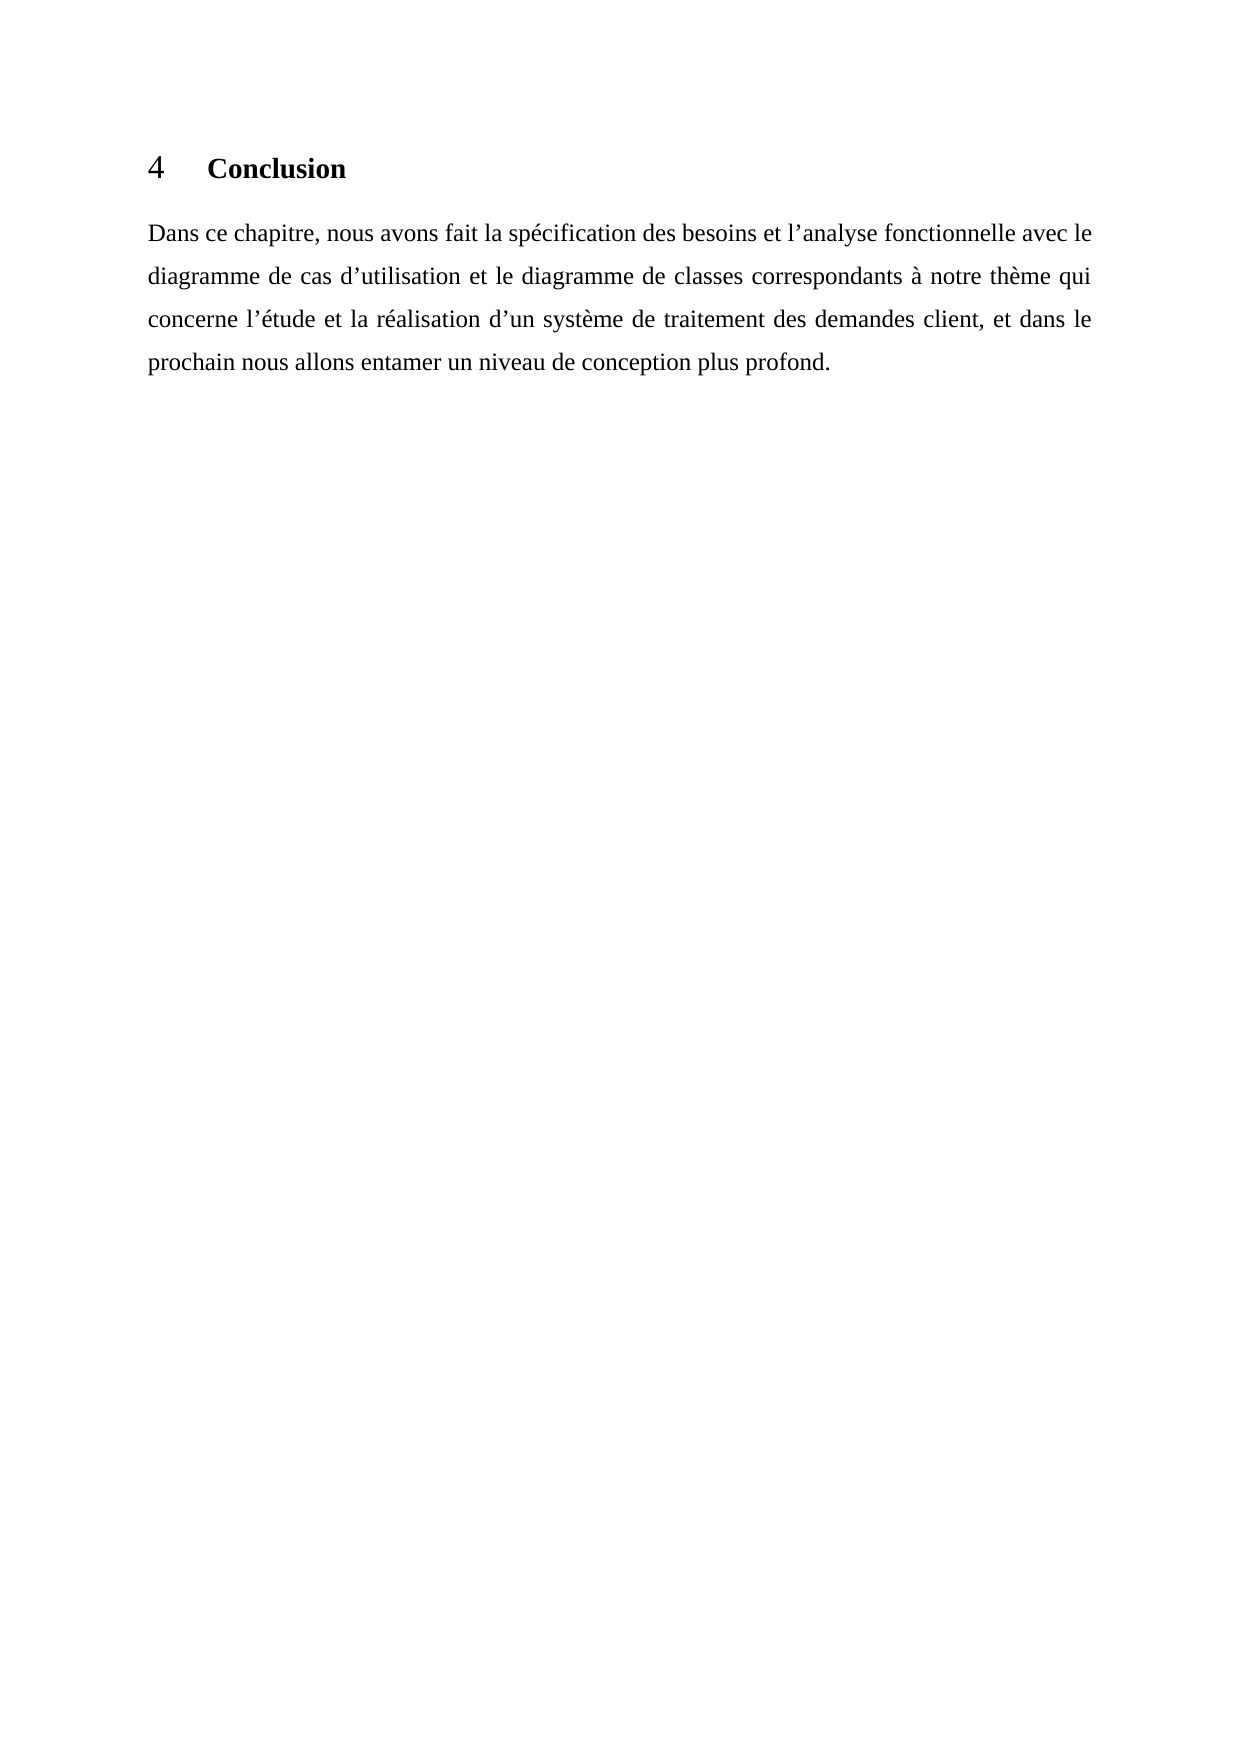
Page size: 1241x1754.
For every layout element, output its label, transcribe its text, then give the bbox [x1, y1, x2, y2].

subtitle Conclusion [148, 148, 1092, 186]
list Dans ce chapitre, nous avons fait la spécification des besoins et l’analyse fonctionnelle avec le diagramme de cas d’utilisation et le diagramme de classes correspondants à notre thème qui concerne l’étude et la réalisation d’un système de traitement des demandes client, et dans le prochain nous allons entamer un niveau de conception plus profond. [148, 218, 1092, 376]
